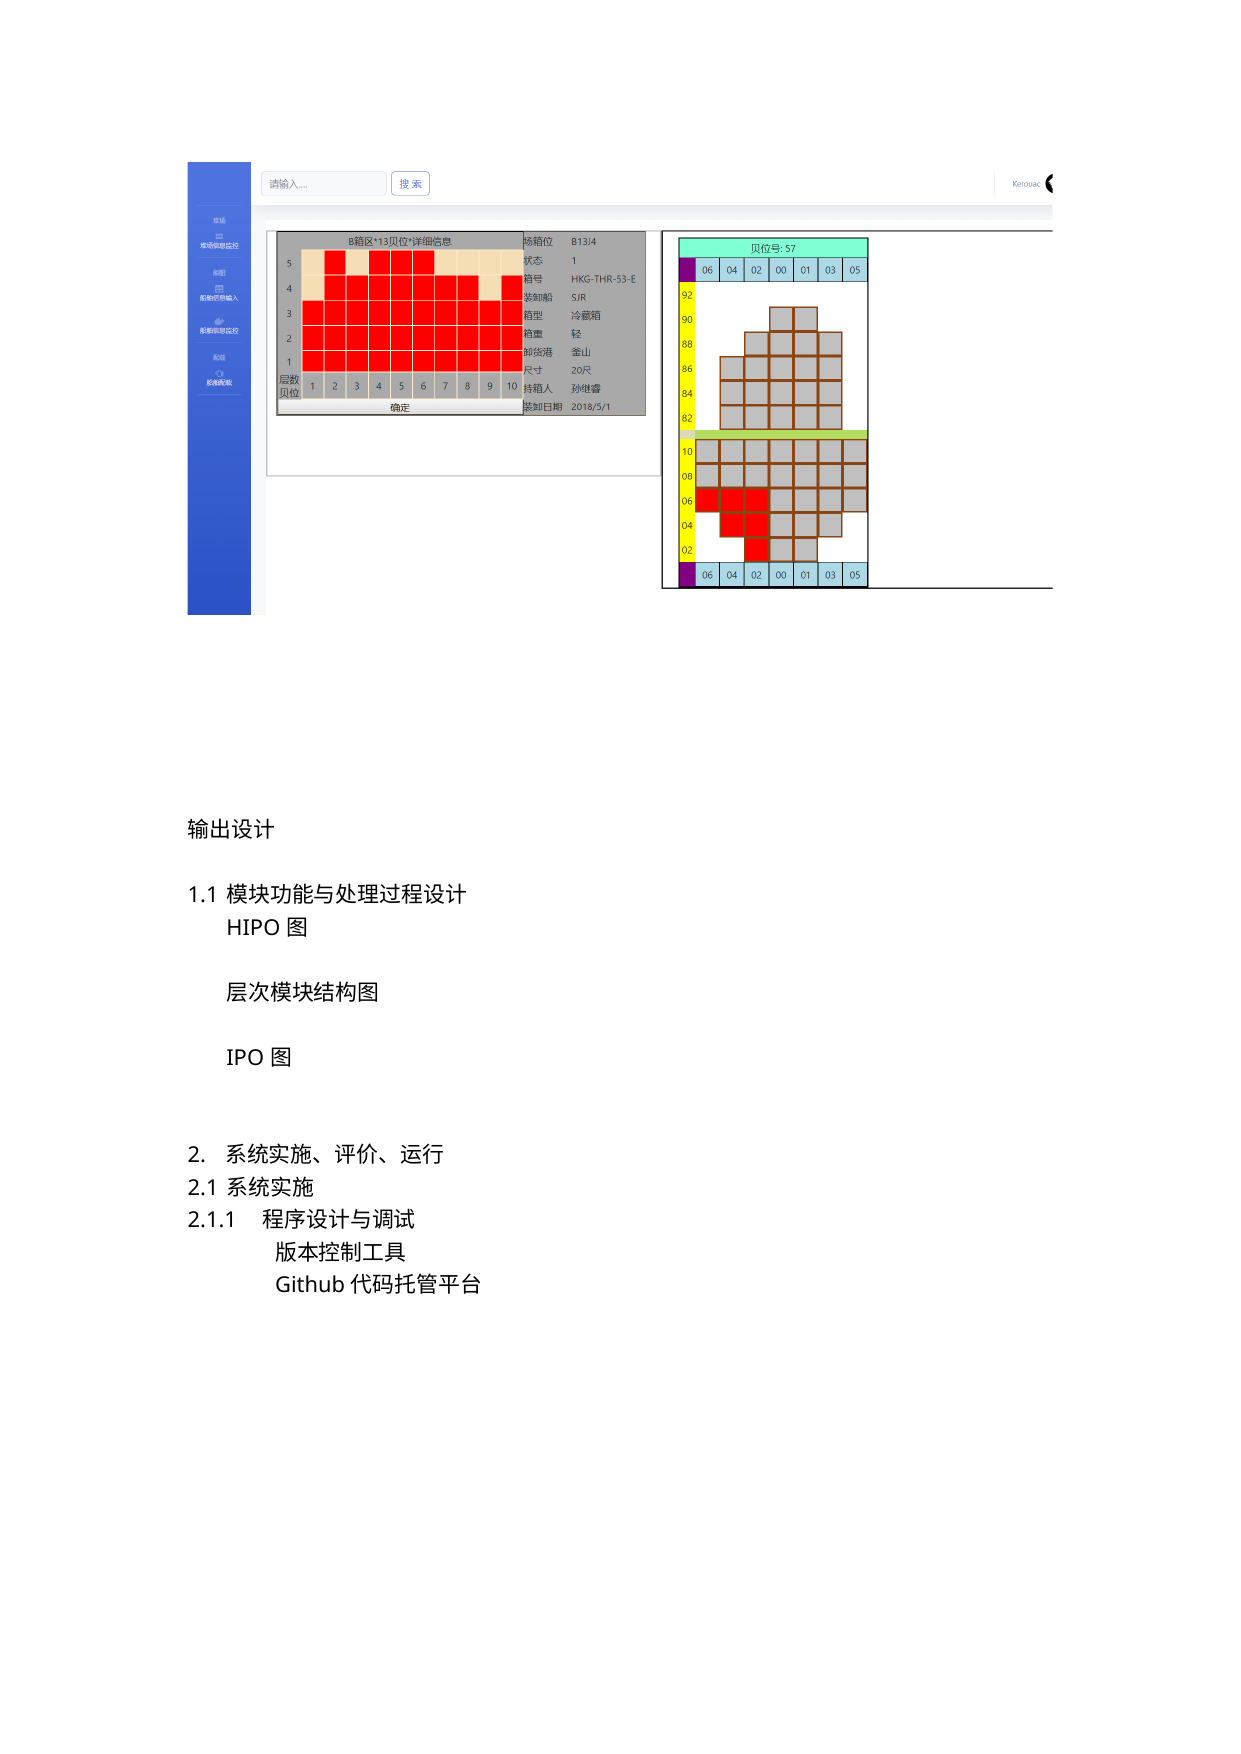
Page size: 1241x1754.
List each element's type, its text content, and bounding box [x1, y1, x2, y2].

picture [187, 162, 1053, 615]
list 程序设计与调试 [187, 1202, 1053, 1234]
text 输出设计 [187, 812, 1053, 844]
list 系统实施、评价、运行 [187, 1137, 1053, 1169]
text 版本控制工具 [187, 1234, 1053, 1267]
text Github 代码托管平台 [187, 1267, 1053, 1299]
list IPO 图 [226, 1039, 1053, 1072]
list 层次模块结构图 [226, 974, 1053, 1007]
list 模块功能与处理过程设计 [187, 877, 1053, 909]
list 系统实施 [187, 1169, 1053, 1202]
list HIPO 图 [226, 909, 1053, 942]
